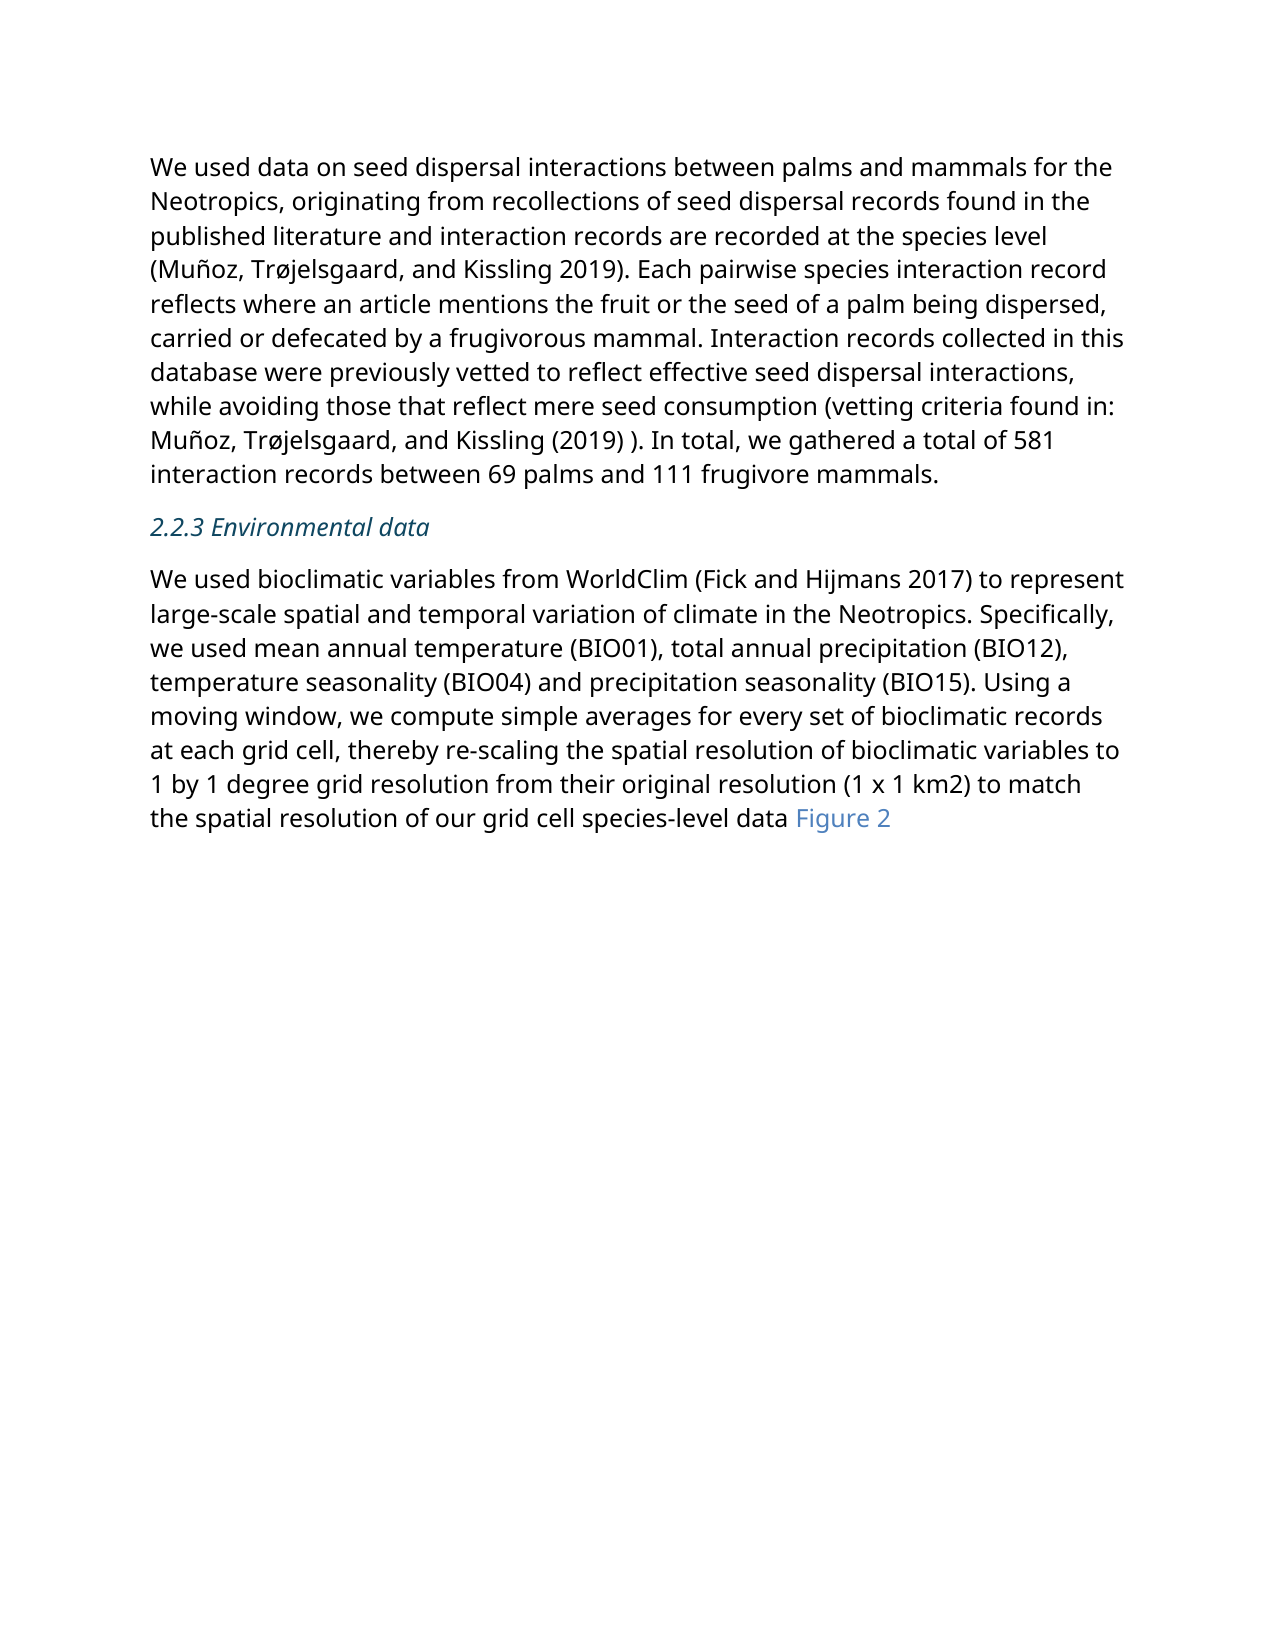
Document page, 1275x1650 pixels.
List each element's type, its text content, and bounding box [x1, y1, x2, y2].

text We used data on seed dispersal interactions between palms and mammals for the Neotropics, originating from recollections of seed dispersal records found in the published literature and interaction records are recorded at the species level (Muñoz, Trøjelsgaard, and Kissling 2019). Each pairwise species interaction record reflects where an article mentions the fruit or the seed of a palm being dispersed, carried or defecated by a frugivorous mammal. Interaction records collected in this database were previously vetted to reflect effective seed dispersal interactions, while avoiding those that reflect mere seed consumption (vetting criteria found in: Muñoz, Trøjelsgaard, and Kissling (2019) ). In total, we gathered a total of 581 interaction records between 69 palms and 111 frugivore mammals. [150, 150, 1125, 491]
subtitle 2.2.3 Environmental data [150, 509, 1125, 543]
text We used bioclimatic variables from WorldClim (Fick and Hijmans 2017) to represent large-scale spatial and temporal variation of climate in the Neotropics. Specifically, we used mean annual temperature (BIO01), total annual precipitation (BIO12), temperature seasonality (BIO04) and precipitation seasonality (BIO15). Using a moving window, we compute simple averages for every set of bioclimatic records at each grid cell, thereby re-scaling the spatial resolution of bioclimatic variables to 1 by 1 degree grid resolution from their original resolution (1 x 1 km2) to match the spatial resolution of our grid cell species-level data Figure 2 [150, 562, 1125, 835]
